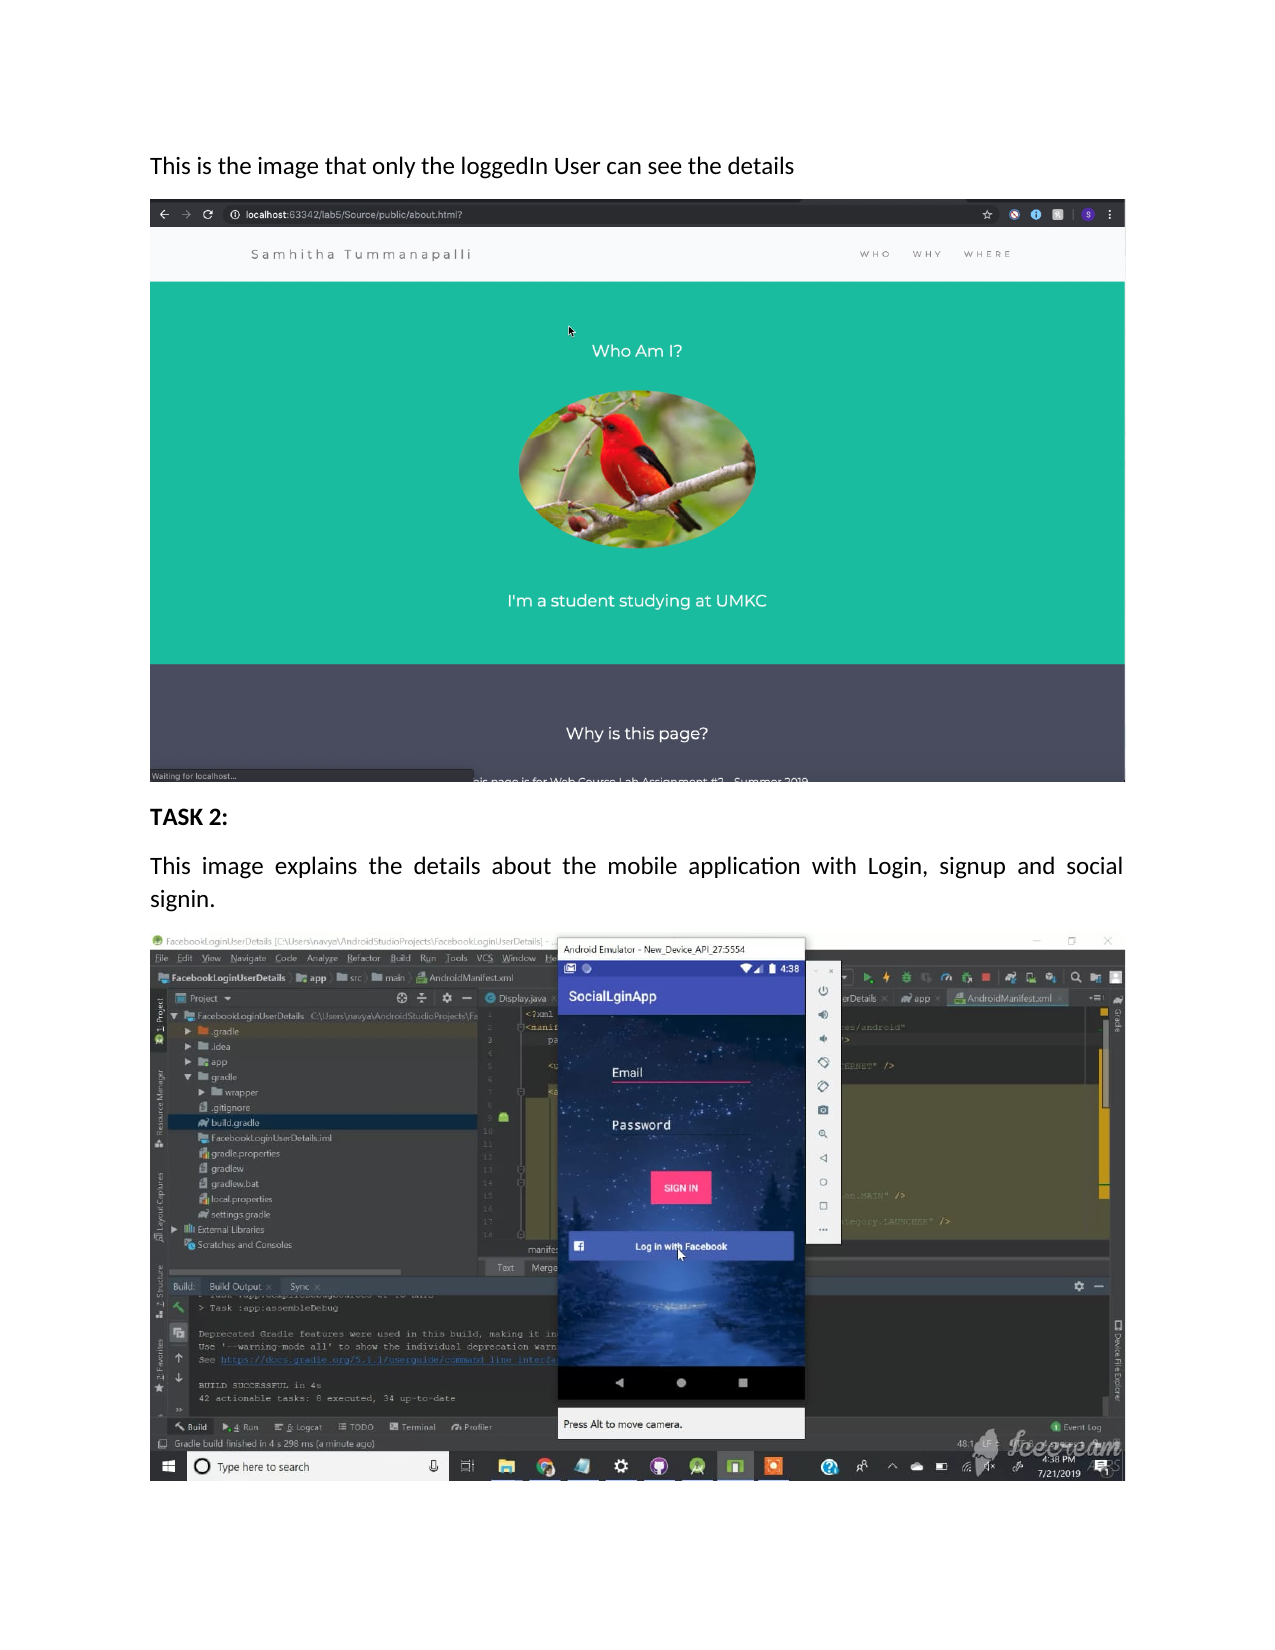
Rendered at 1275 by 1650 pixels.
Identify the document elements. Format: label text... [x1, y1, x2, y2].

text This is the image that only the loggedIn User can see the details [150, 150, 1125, 181]
text TASK 2: [150, 801, 1125, 831]
picture [150, 199, 1125, 782]
text This image explains the details about the mobile application with Login, signup and social signin. [150, 850, 1125, 914]
picture [150, 932, 1125, 1481]
